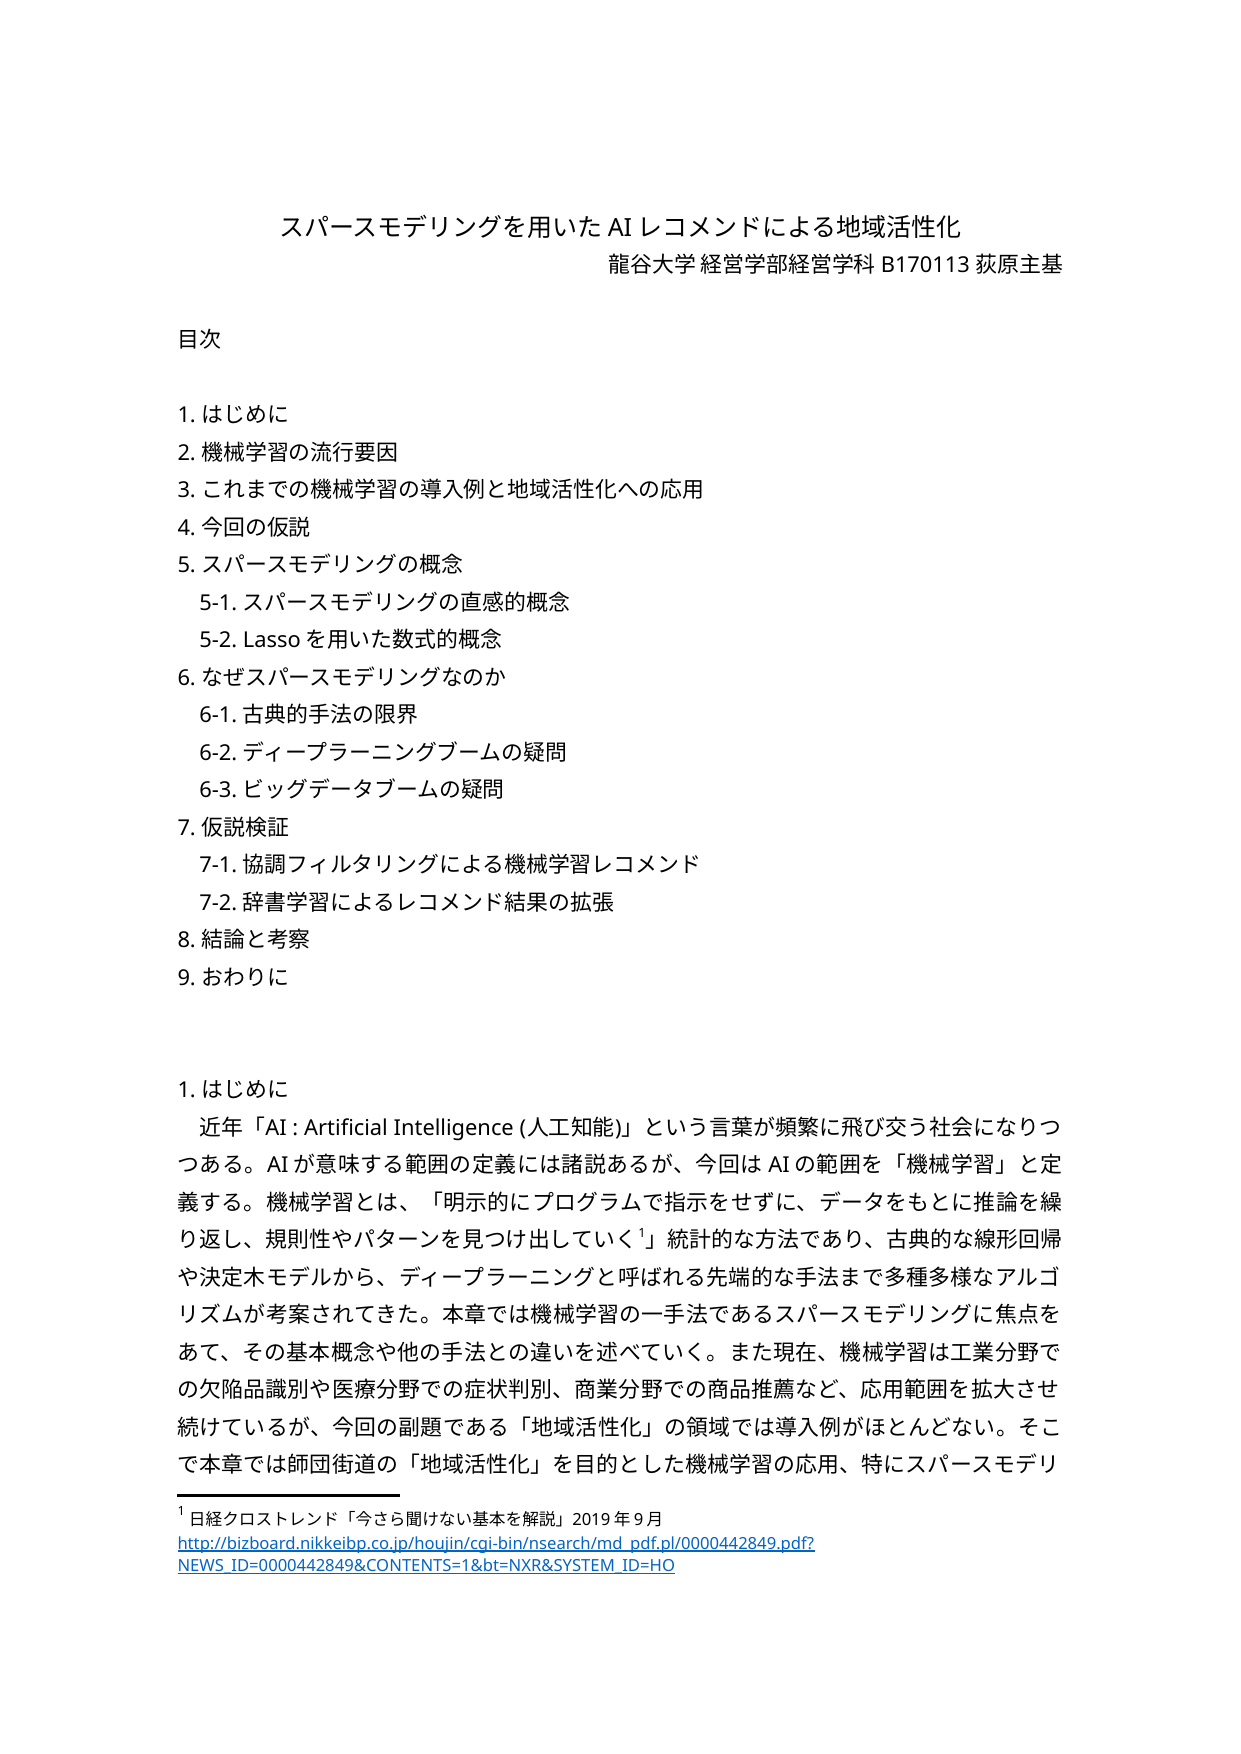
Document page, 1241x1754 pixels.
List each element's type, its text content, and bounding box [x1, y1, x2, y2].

text 1. はじめに [177, 394, 1063, 432]
text 7-2. 辞書学習によるレコメンド結果の拡張 [199, 882, 1063, 919]
text 7. 仮説検証 [177, 807, 1063, 844]
text 5-1. スパースモデリングの直感的概念 [199, 582, 1063, 619]
text 8. 結論と考察 [177, 919, 1063, 957]
text 5. スパースモデリングの概念 [177, 544, 1063, 582]
text 6. なぜスパースモデリングなのか [177, 657, 1063, 694]
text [177, 1107, 1063, 1482]
text 6-3. ビッグデータブームの疑問 [199, 769, 1063, 807]
text 6-1. 古典的手法の限界 [177, 694, 1063, 732]
text 目次 [177, 319, 1063, 357]
text 6-2. ディープラーニングブームの疑問 [199, 732, 1063, 769]
text スパースモデリングを用いたAIレコメンドによる地域活性化 [177, 207, 1063, 244]
text 龍谷大学 経営学部経営学科 B170113 荻原主基 [177, 244, 1063, 282]
text 3. これまでの機械学習の導入例と地域活性化への応用 [177, 469, 1063, 507]
text 2. 機械学習の流行要因 [177, 432, 1063, 469]
text 5-2. Lassoを用いた数式的概念 [199, 619, 1063, 657]
text 9. おわりに [177, 957, 1063, 994]
text 7-1. 協調フィルタリングによる機械学習レコメンド [199, 844, 1063, 882]
text 4. 今回の仮説 [177, 507, 1063, 544]
text 1. はじめに [177, 1069, 1063, 1107]
